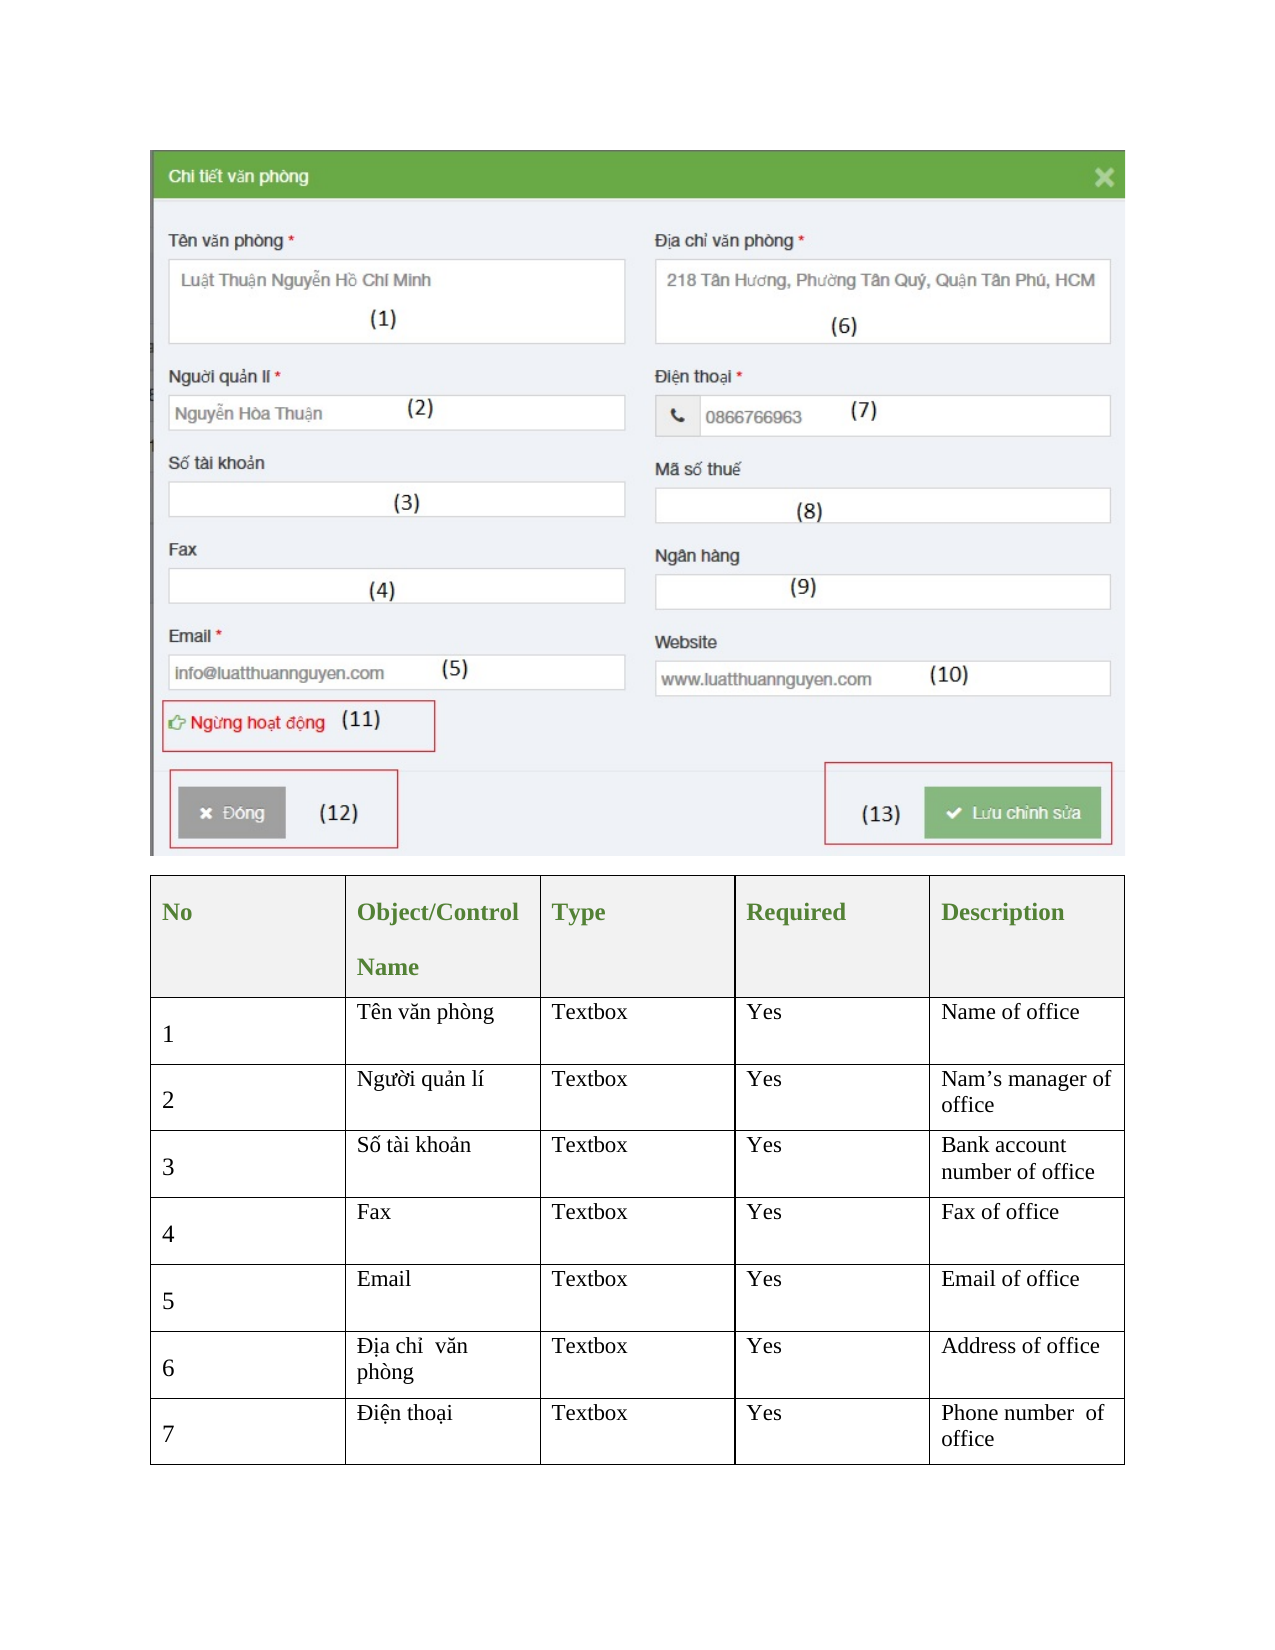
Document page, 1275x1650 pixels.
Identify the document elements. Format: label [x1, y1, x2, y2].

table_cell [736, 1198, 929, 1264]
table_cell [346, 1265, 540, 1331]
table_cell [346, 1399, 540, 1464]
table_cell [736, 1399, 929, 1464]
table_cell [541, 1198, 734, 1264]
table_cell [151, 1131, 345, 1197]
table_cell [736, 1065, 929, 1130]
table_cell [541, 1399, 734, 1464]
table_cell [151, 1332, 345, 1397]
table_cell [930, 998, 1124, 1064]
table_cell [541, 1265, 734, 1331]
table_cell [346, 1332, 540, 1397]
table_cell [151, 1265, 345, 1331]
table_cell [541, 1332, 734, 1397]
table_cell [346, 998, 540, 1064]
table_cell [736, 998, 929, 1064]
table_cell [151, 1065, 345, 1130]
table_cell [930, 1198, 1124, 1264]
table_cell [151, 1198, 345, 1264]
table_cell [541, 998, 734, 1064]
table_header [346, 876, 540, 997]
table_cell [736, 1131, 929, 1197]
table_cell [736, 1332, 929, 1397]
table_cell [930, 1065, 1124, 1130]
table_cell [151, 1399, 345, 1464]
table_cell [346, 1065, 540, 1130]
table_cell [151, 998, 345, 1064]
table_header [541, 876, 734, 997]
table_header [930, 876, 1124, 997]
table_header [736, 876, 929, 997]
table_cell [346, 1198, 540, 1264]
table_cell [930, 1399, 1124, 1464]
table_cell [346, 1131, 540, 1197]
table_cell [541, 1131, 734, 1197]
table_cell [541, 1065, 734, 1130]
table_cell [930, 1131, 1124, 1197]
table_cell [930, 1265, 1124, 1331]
picture [150, 150, 1125, 856]
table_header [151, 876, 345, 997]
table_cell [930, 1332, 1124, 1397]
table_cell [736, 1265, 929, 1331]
